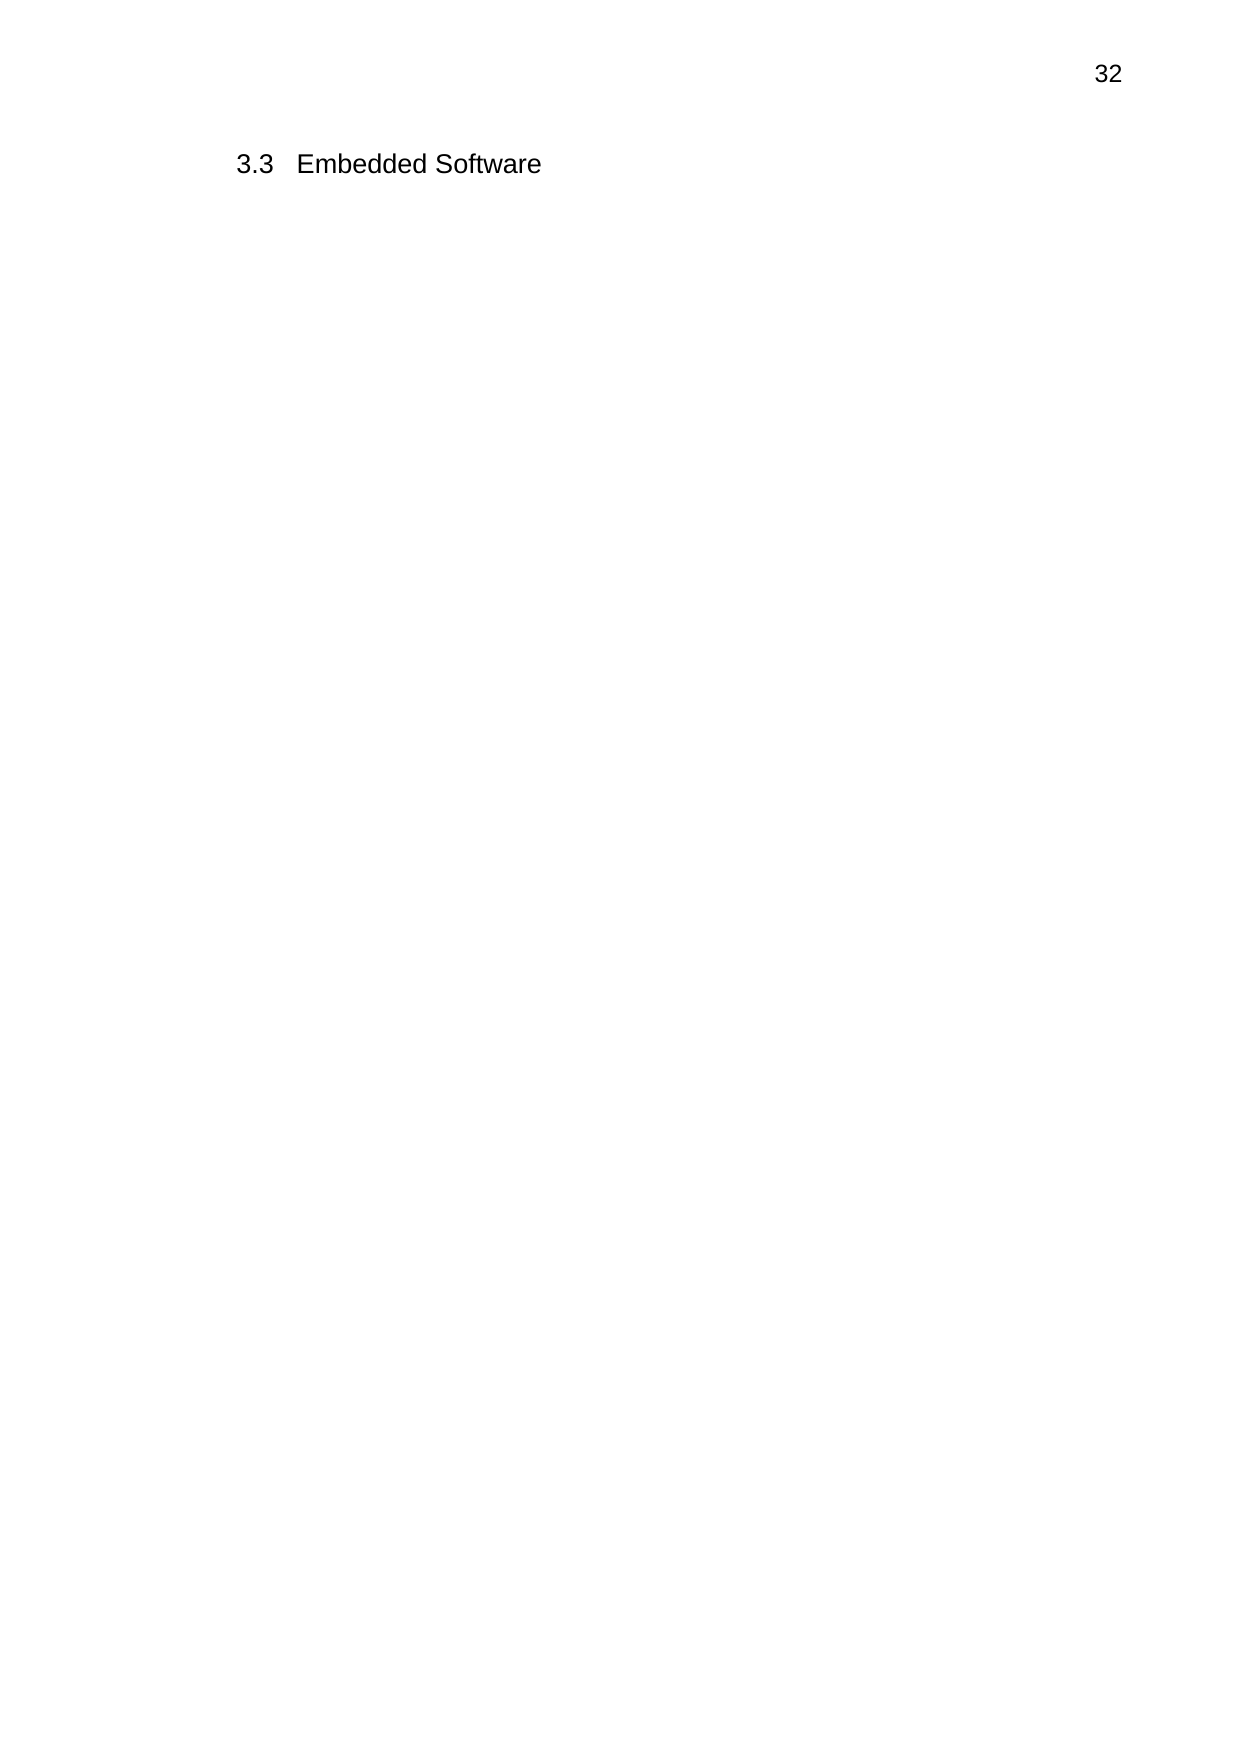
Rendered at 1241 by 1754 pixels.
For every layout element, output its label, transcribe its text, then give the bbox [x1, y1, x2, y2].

subtitle Embedded Software [236, 148, 1122, 179]
